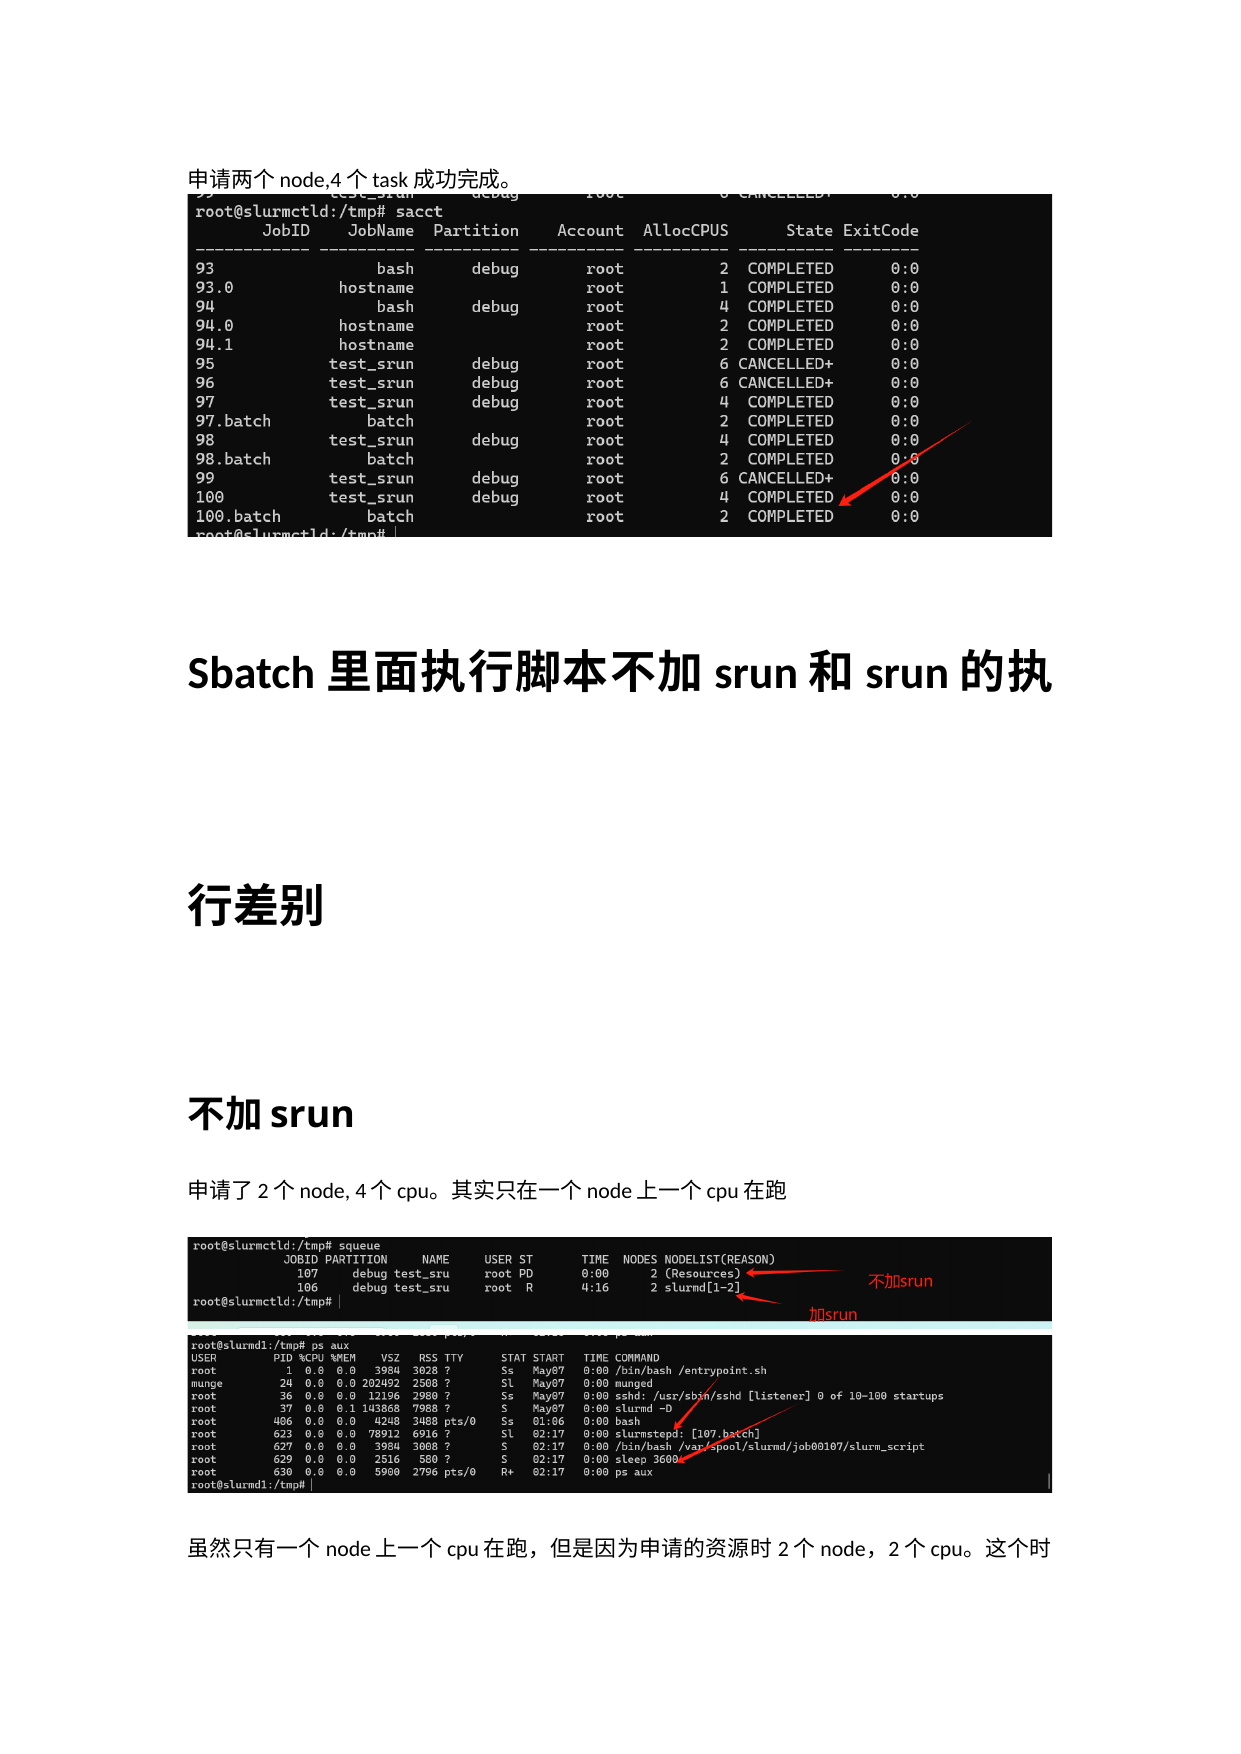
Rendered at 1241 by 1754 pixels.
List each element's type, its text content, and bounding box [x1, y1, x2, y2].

text 申请了2个node, 4个cpu。其实只在一个node上一个cpu在跑 [187, 1173, 1053, 1205]
subtitle Sbatch里面执行脚本不加srun和srun的执行差别 [187, 620, 1053, 951]
picture [187, 194, 1053, 537]
text 申请两个node,4个task 成功完成。 [187, 162, 1053, 194]
subtitle 不加srun [187, 1078, 1053, 1143]
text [187, 1530, 1053, 1563]
picture [187, 1237, 1052, 1329]
picture [187, 1335, 1053, 1493]
